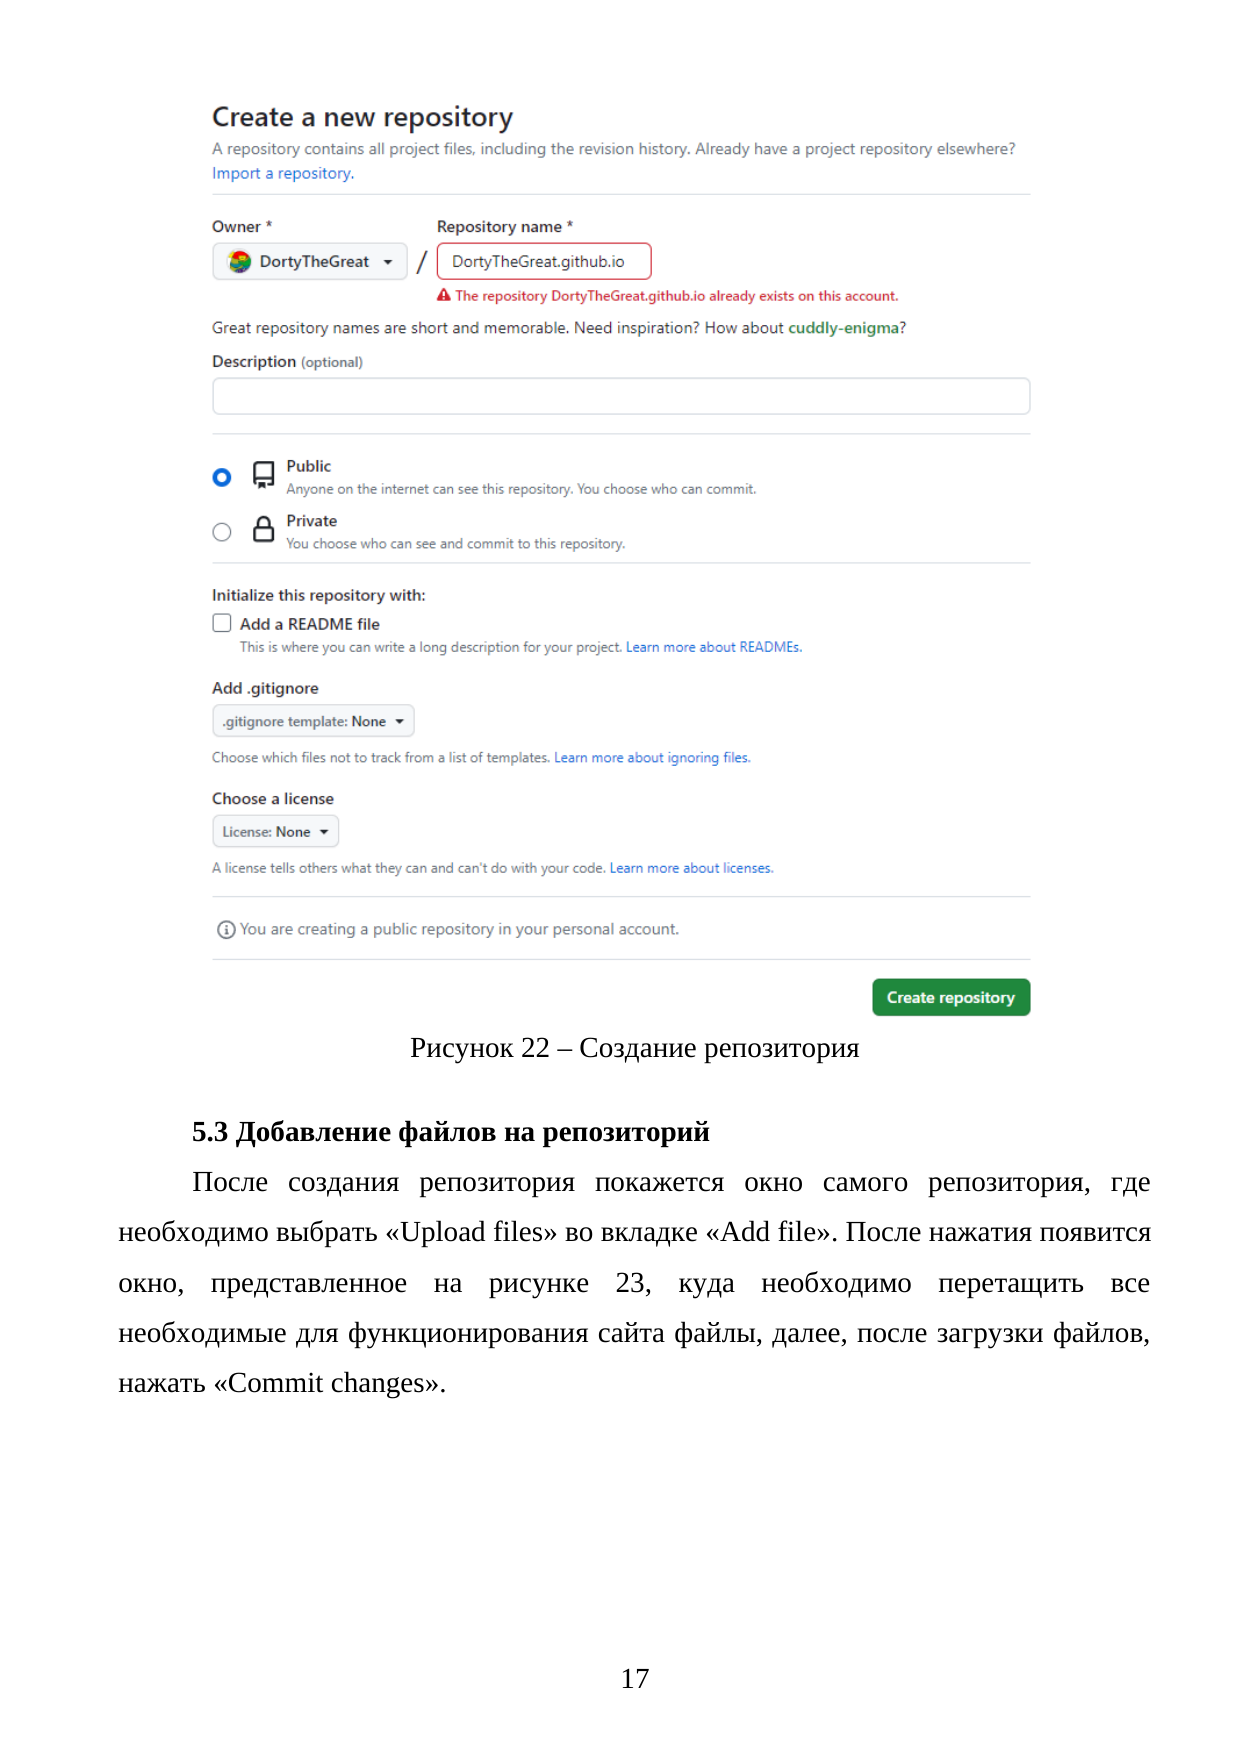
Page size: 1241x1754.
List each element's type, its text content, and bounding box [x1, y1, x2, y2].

subtitle 5.3 Добавление файлов на репозиторий [118, 1114, 1152, 1147]
picture [165, 88, 1105, 1031]
text После создания репозитория покажется окно самого репозитория, где необходимо выбрать «Upload files» во вкладке «Add file». После нажатия появится окно, представленное на рисунке 23, куда необходимо перетащить все необходимые для функционирования сайта файлы, далее, после загрузки файлов, нажать «Commit changes». [118, 1164, 1152, 1399]
text Рисунок 22 – Создание репозитория [118, 1030, 1152, 1064]
